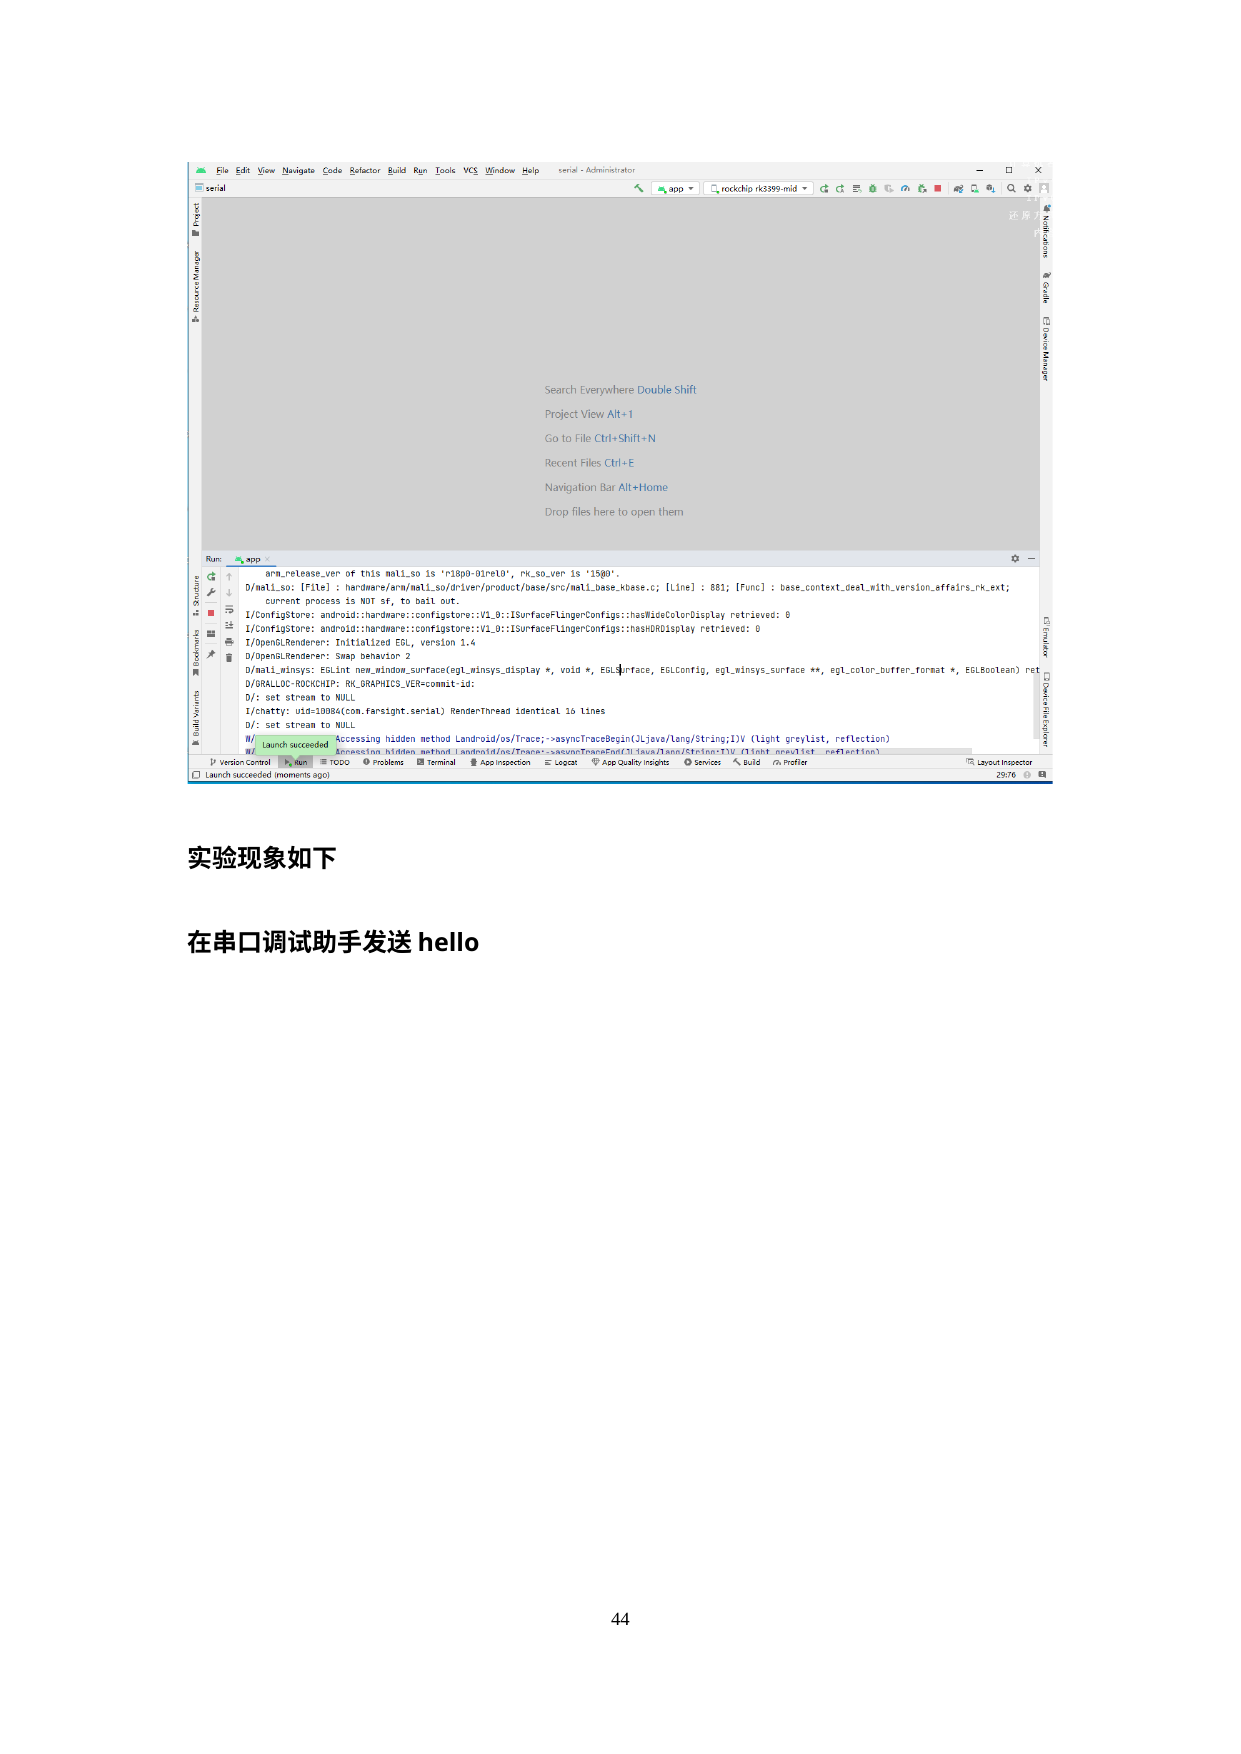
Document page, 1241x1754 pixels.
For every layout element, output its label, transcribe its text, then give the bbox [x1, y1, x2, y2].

text 在串口调试助手发送hello [187, 908, 1053, 973]
picture [187, 162, 1053, 784]
text 实验现象如下 [187, 824, 1053, 889]
